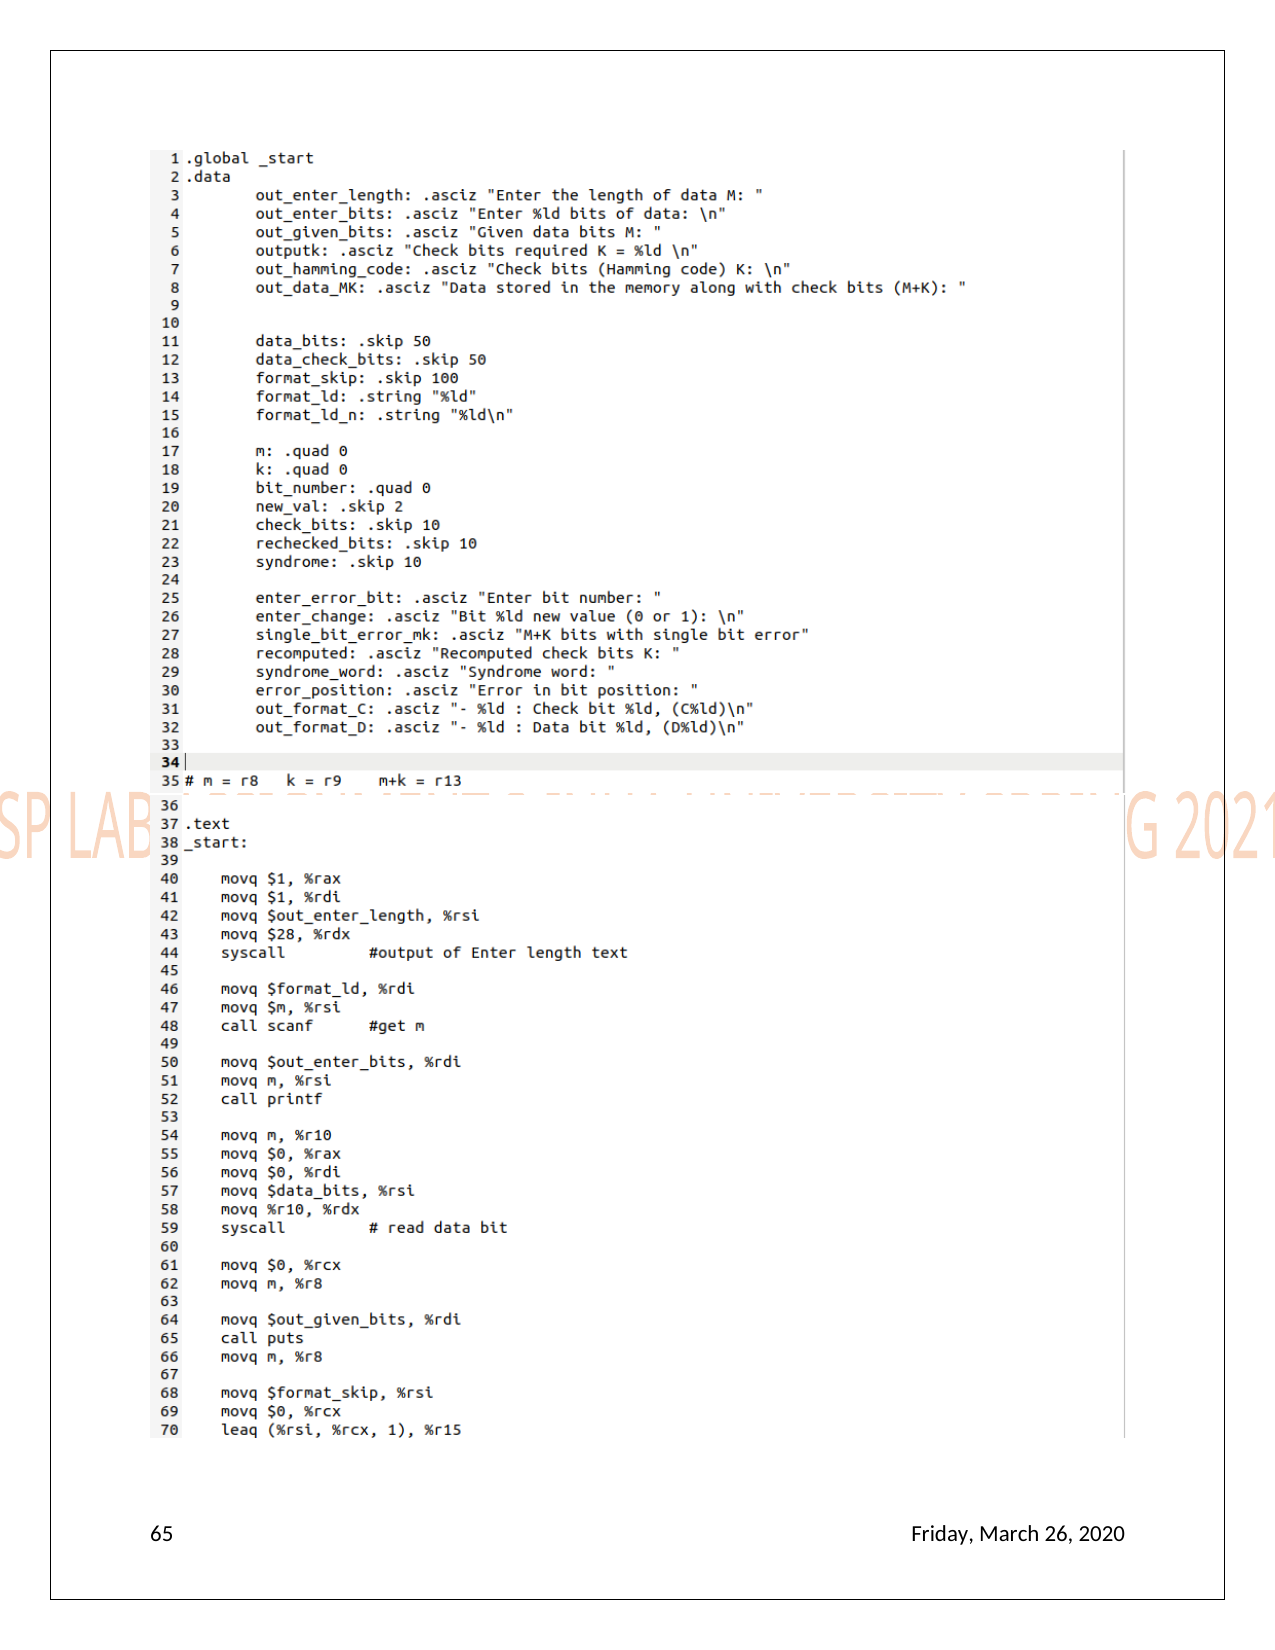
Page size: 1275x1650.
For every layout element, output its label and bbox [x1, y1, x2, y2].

picture [150, 795, 1125, 1438]
picture [150, 150, 1125, 793]
